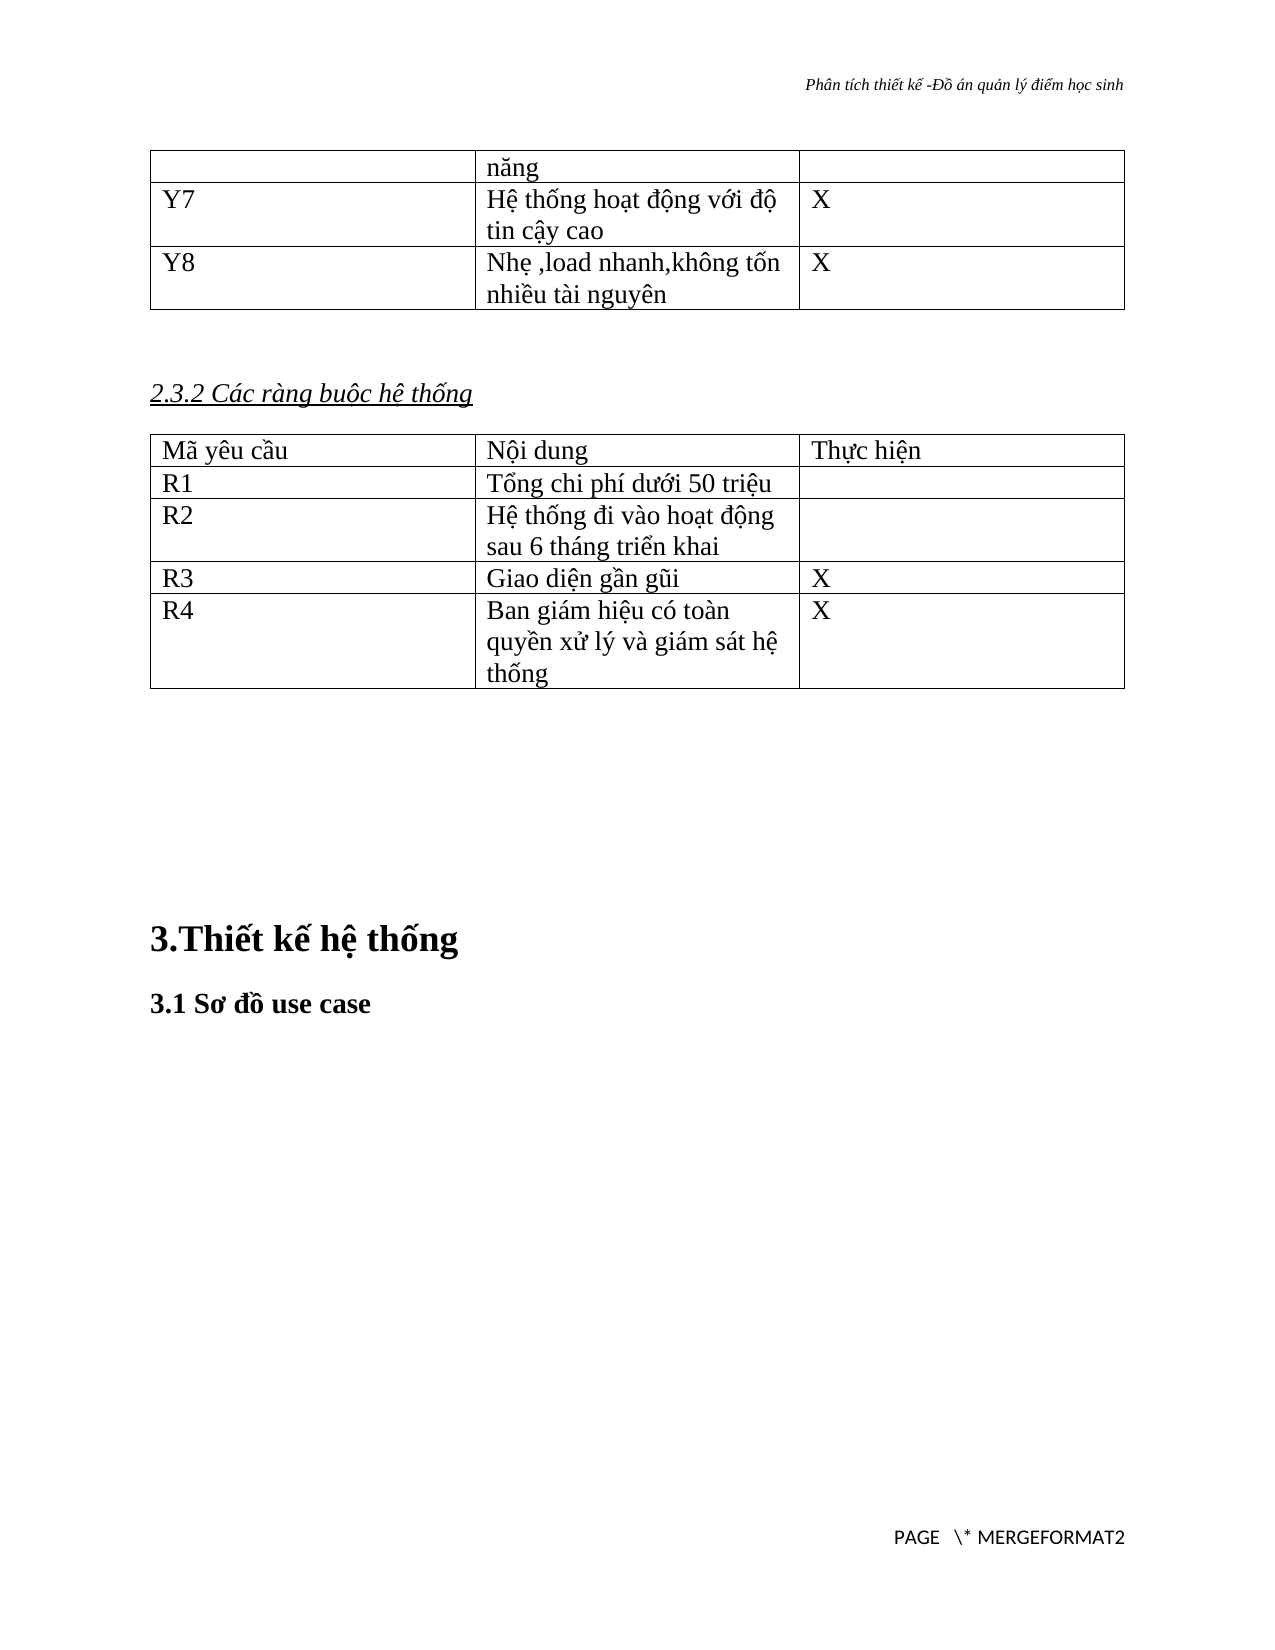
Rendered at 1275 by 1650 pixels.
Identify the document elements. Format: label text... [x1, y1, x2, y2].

table_cell Y8 [151, 247, 475, 309]
text 3.1 Sơ đồ use case [150, 986, 1125, 1020]
table_cell Hệ thống hoạt động với độ tin cậy cao [476, 183, 799, 246]
table_cell X [800, 247, 1124, 309]
table_cell Tổng chi phí dưới 50 triệu [476, 467, 799, 498]
table_cell Y6 [151, 151, 475, 182]
table_cell R1 [151, 467, 475, 498]
table_cell Ban giám hiệu có toàn quyền xử lý và giám sát hệ thống [476, 594, 799, 688]
table_cell [800, 499, 1124, 561]
table_header Mã yêu cầu [151, 435, 475, 466]
table_cell R2 [151, 499, 475, 561]
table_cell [476, 151, 799, 182]
table_cell Giao diện gần gũi [476, 562, 799, 593]
table_cell [800, 467, 1124, 498]
table_cell Nhẹ ,load nhanh,không tốn nhiều tài nguyên [476, 247, 799, 309]
table_header Nội dung [476, 435, 799, 466]
table_cell Y7 [151, 183, 475, 246]
table_cell R3 [151, 562, 475, 593]
text 3.Thiết kế hệ thống [150, 916, 1125, 959]
table_cell X [800, 594, 1124, 688]
table_header Thực hiện [800, 435, 1124, 466]
table_cell [800, 151, 1124, 182]
table_cell R4 [151, 594, 475, 688]
table_cell X [800, 562, 1124, 593]
table_cell X [800, 183, 1124, 246]
table_cell Hệ thống đi vào hoạt động sau 6 tháng triển khai [476, 499, 799, 561]
text 2.3.2 Các ràng buộc hệ thống [150, 377, 1125, 408]
